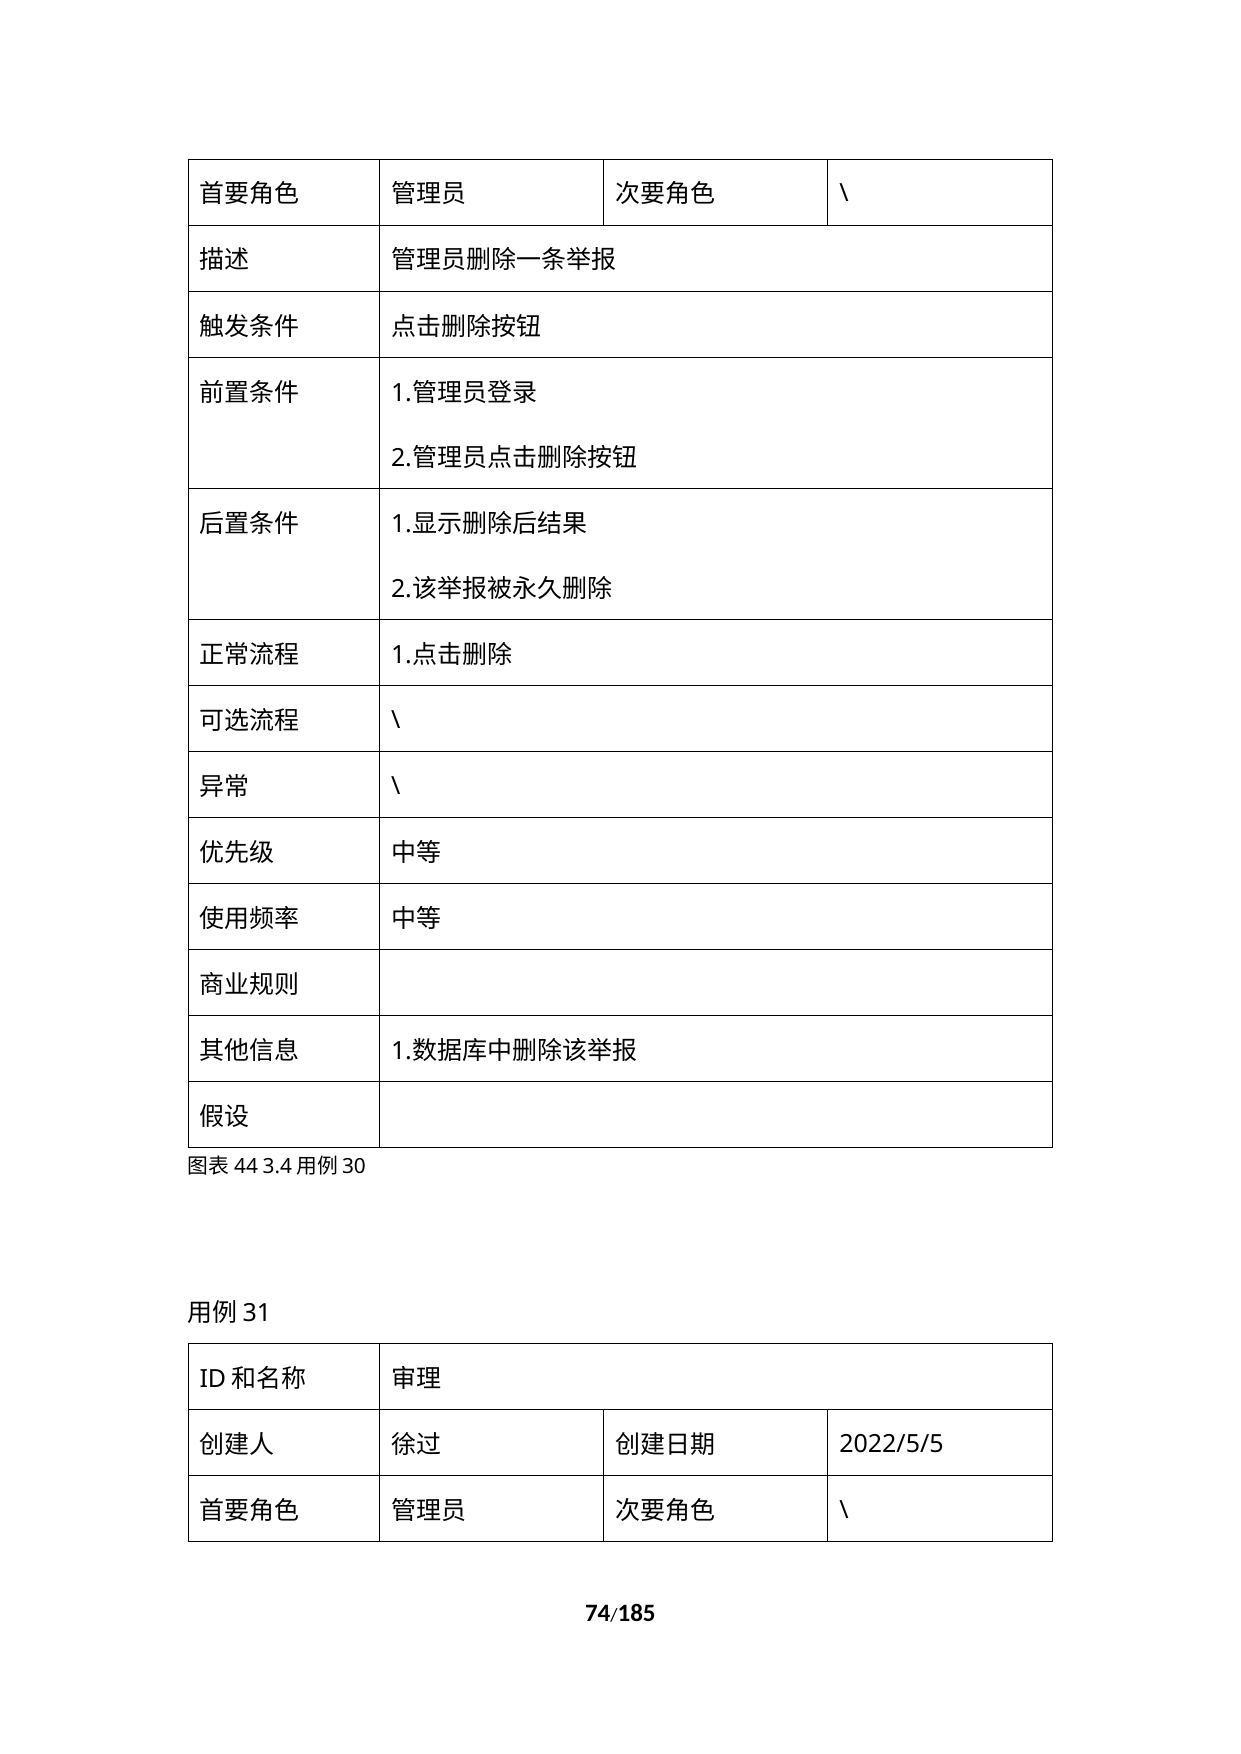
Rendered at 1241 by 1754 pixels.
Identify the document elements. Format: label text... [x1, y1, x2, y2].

table_cell \ [828, 1476, 1052, 1541]
table_cell 1.数据库中删除该举报 [380, 1016, 1052, 1081]
table_cell 触发条件 [189, 292, 379, 357]
table_cell 1.点击删除 [380, 620, 1052, 685]
table_cell 首要角色 [189, 1476, 379, 1541]
table_cell \ [380, 752, 1052, 817]
table_cell 异常 [189, 752, 379, 817]
table_cell 1.显示删除后结果 2.该举报被永久删除 [380, 489, 1052, 619]
text 图表 44 3.4用例30 [187, 1148, 1053, 1181]
table_cell 使用频率 [189, 884, 379, 949]
table_cell \ [828, 160, 1052, 224]
table_cell 1.管理员登录 2.管理员点击删除按钮 [380, 358, 1052, 488]
table_cell 次要角色 [604, 1476, 827, 1541]
table_cell 可选流程 [189, 686, 379, 751]
table_cell 管理员 [380, 160, 603, 224]
table_cell 创建日期 [604, 1410, 827, 1475]
table_cell 其他信息 [189, 1016, 379, 1081]
table_cell 中等 [380, 818, 1052, 883]
table_cell [380, 1082, 1052, 1147]
table_cell 正常流程 [189, 620, 379, 685]
table_cell [380, 950, 1052, 1015]
table_cell 首要角色 [189, 160, 379, 224]
table_cell 假设 [189, 1082, 379, 1147]
table_cell 次要角色 [604, 160, 827, 224]
table_cell 点击删除按钮 [380, 292, 1052, 357]
table_header 审理 [380, 1344, 1052, 1409]
table_cell 2022/5/5 [828, 1410, 1052, 1475]
table_header ID和名称 [189, 1344, 379, 1409]
table_cell 管理员 [380, 1476, 603, 1541]
table_cell 中等 [380, 884, 1052, 949]
table_cell 描述 [189, 226, 379, 291]
table_cell 前置条件 [189, 358, 379, 488]
table_cell 创建人 [189, 1410, 379, 1475]
table_cell 优先级 [189, 818, 379, 883]
table_cell \ [380, 686, 1052, 751]
table_cell 后置条件 [189, 489, 379, 619]
table_cell 徐过 [380, 1410, 603, 1475]
table_cell 商业规则 [189, 950, 379, 1015]
table_cell 管理员删除一条举报 [380, 226, 1052, 291]
text 用例31 [187, 1278, 1053, 1343]
